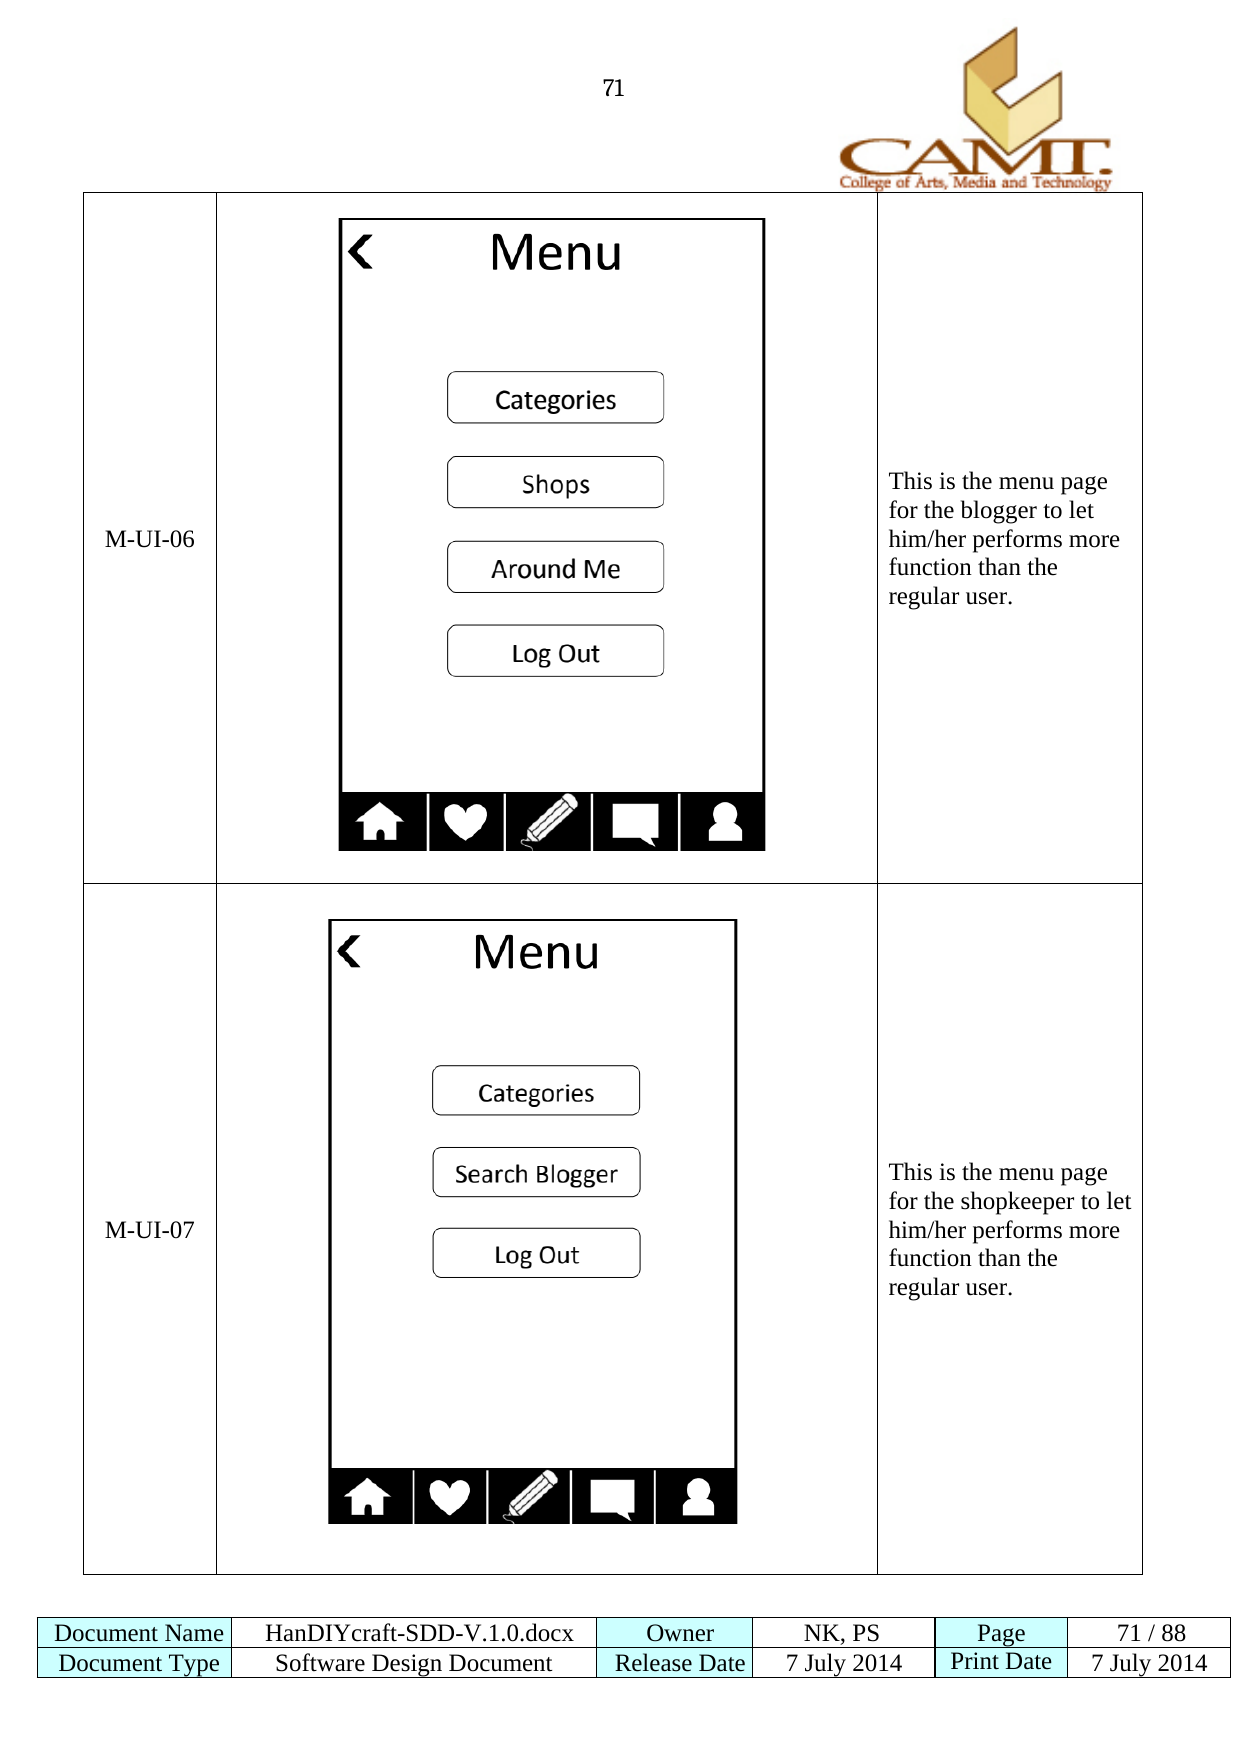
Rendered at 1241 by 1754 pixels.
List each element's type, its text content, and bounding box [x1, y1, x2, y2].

table_cell [217, 193, 877, 883]
picture [755, 18, 1221, 207]
table_cell M-UI-06 [84, 193, 216, 883]
table_cell This is the menu page for the blogger to let him/her performs more function than the regular user. [878, 193, 1142, 883]
table_cell M-UI-07 [84, 884, 216, 1574]
table_cell [217, 884, 877, 1574]
table_cell This is the menu page for the shopkeeper to let him/her performs more function than the regular user. [878, 884, 1142, 1574]
